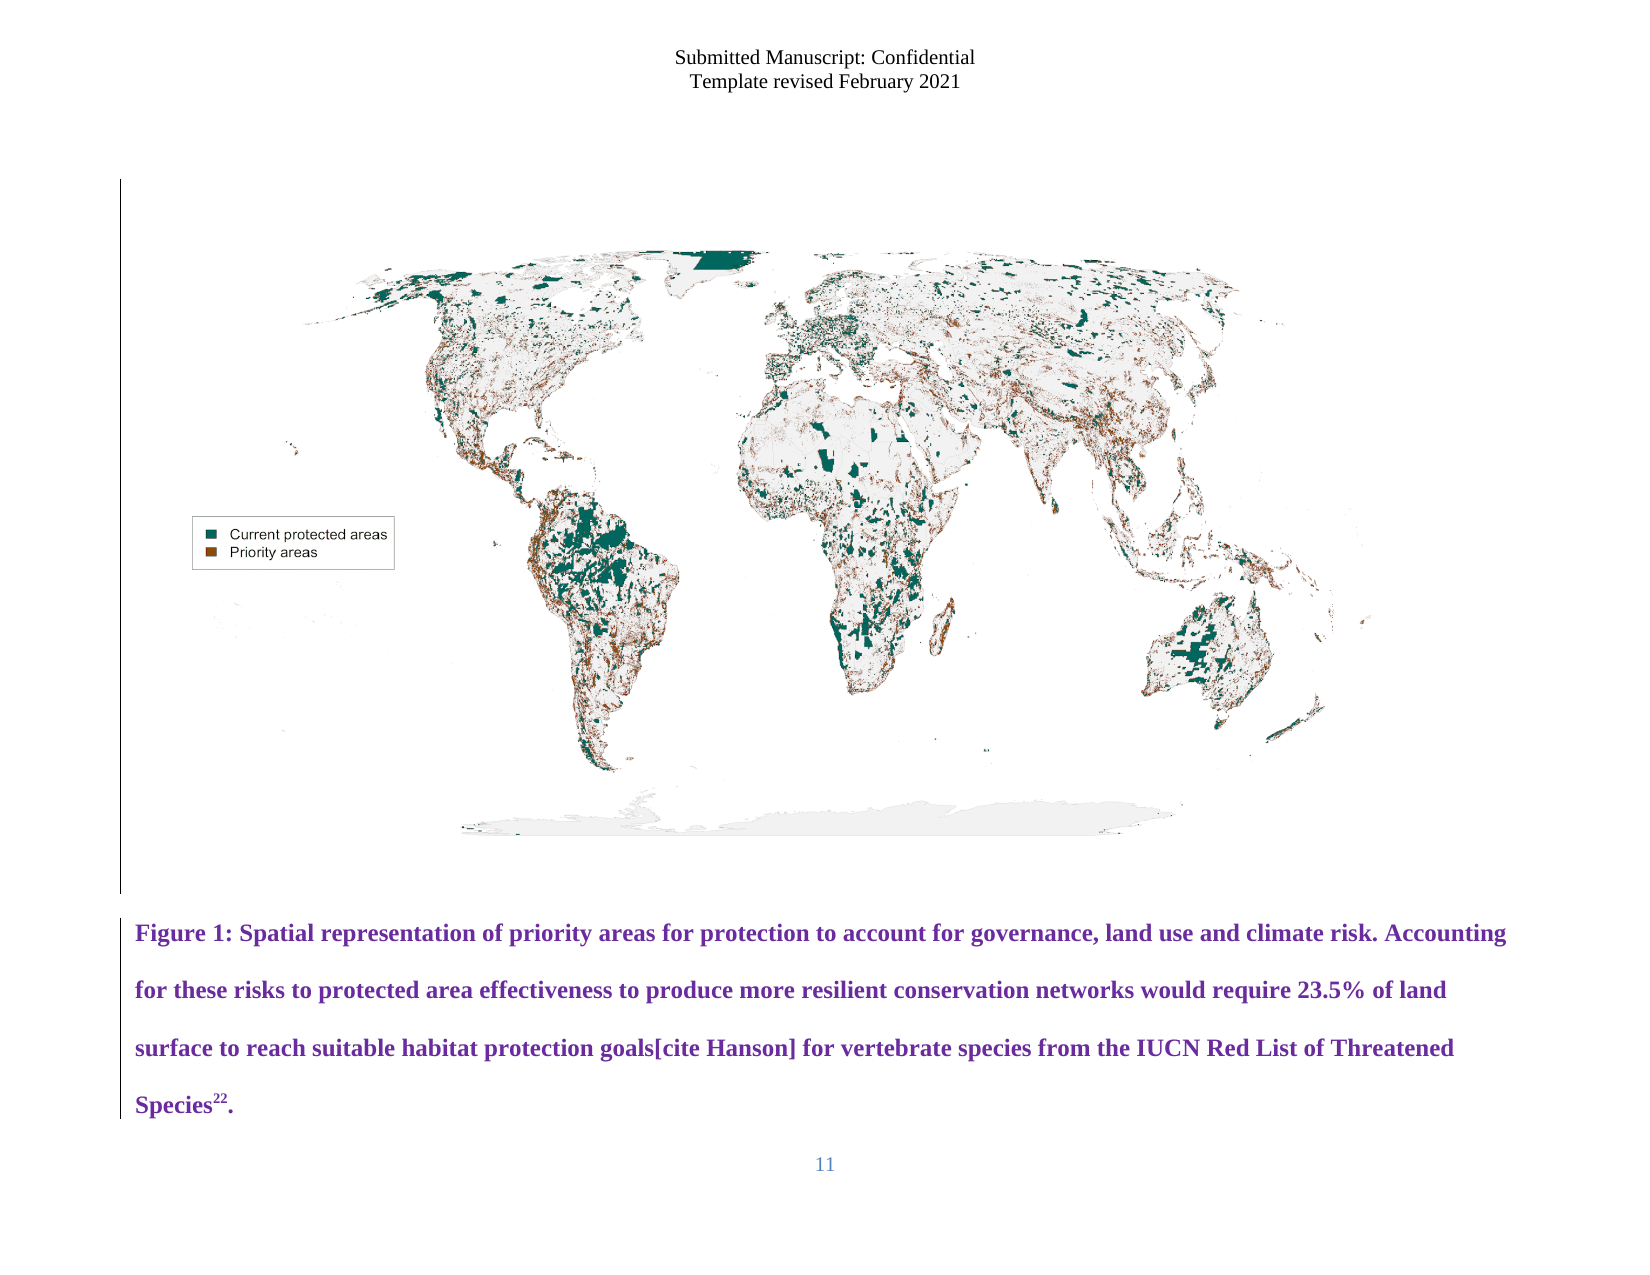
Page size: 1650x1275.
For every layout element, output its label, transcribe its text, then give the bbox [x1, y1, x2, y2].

picture [135, 178, 1422, 894]
text Figure 1: Spatial representation of priority areas for protection to account for governance, land use and climate risk. Accounting for these risks to protected area effectiveness to produce more resilient conservation networks would require 23.5% of land surface to reach suitable habitat protection goals[cite Hanson] for vertebrate species from the IUCN Red List of Threatened Species22. [135, 918, 1515, 1119]
